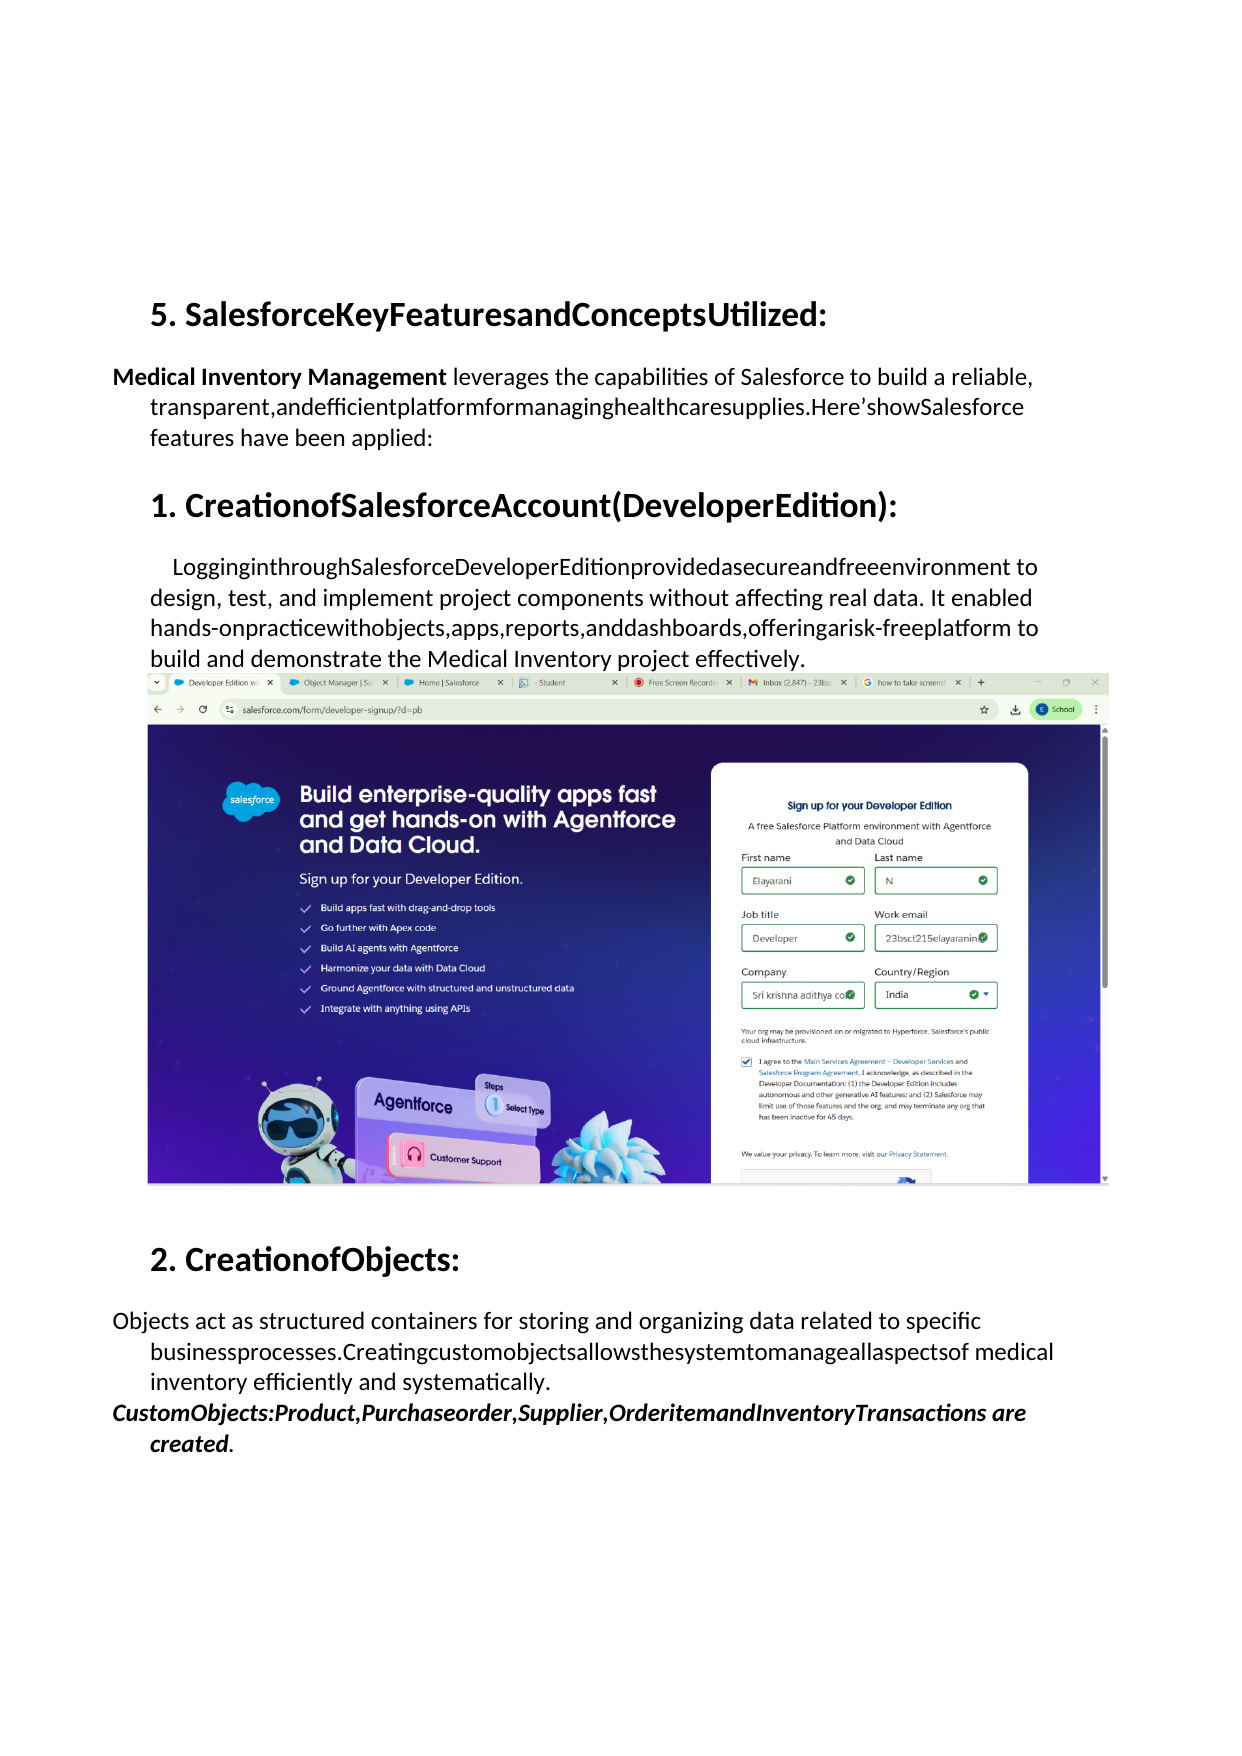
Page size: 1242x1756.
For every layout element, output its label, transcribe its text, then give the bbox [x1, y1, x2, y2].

subtitle CreationofObjects: [150, 1237, 1109, 1280]
picture [147, 673, 1109, 1186]
text Objects act as structured containers for storing and organizing data related to specific businessprocesses.Creatingcustomobjectsallowsthesystemtomanageallaspectsof medical inventory efficiently and systematically. [112, 1305, 1074, 1397]
subtitle SalesforceKeyFeaturesandConceptsUtilized: [150, 292, 1109, 335]
text CustomObjects:Product,Purchaseorder,Supplier,OrderitemandInventoryTransactions are created. [112, 1397, 1096, 1458]
text LogginginthroughSalesforceDeveloperEditionprovidedasecureandfreeenvironment to design, test, and implement project components without affecting real data. It enabled hands-onpracticewithobjects,apps,reports,anddashboards,offeringarisk-freeplatform to build and demonstrate the Medical Inventory project effectively. [150, 551, 1074, 673]
subtitle CreationofSalesforceAccount(DeveloperEdition): [150, 483, 1109, 526]
text Medical Inventory Management leverages the capabilities of Salesforce to build a reliable, transparent,andefficientplatformformanaginghealthcaresupplies.Here’showSalesforce features have been applied: [112, 361, 1109, 452]
